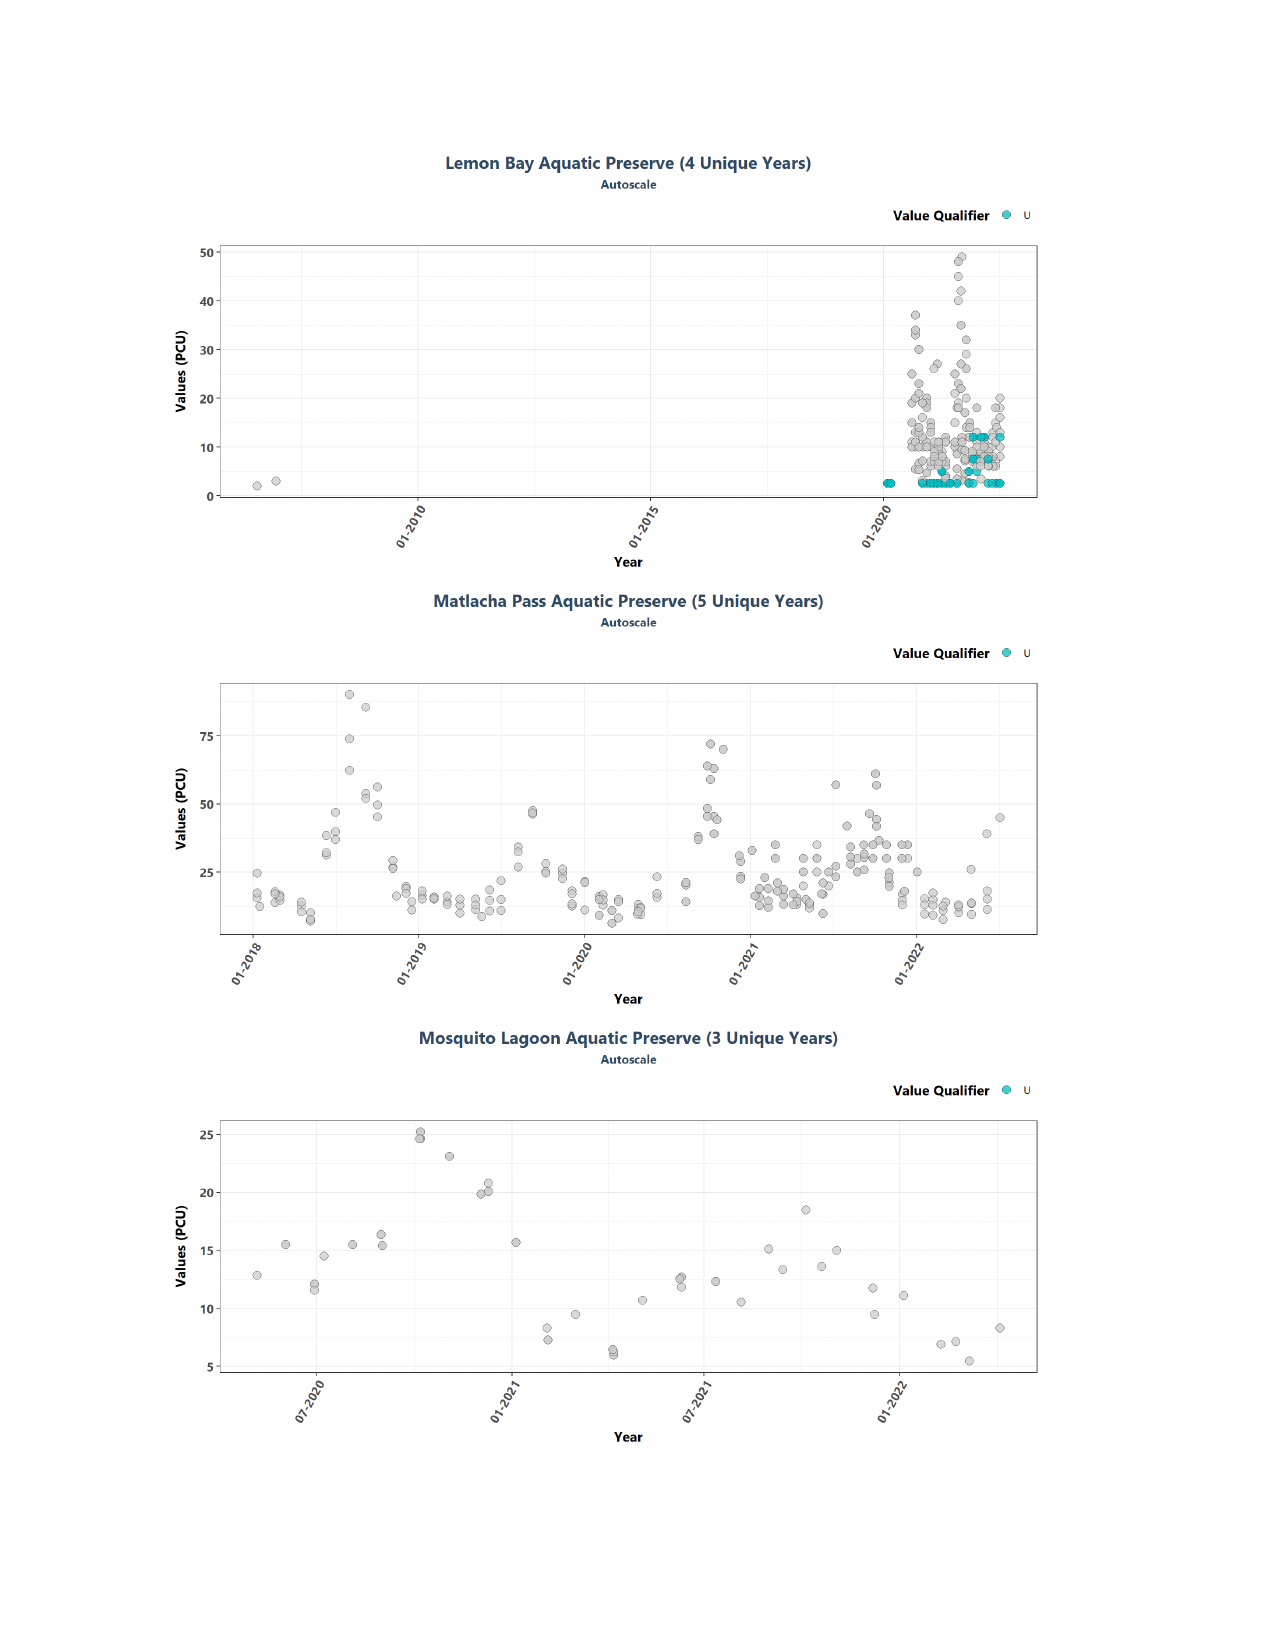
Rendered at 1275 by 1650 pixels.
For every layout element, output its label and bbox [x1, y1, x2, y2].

picture [168, 150, 1044, 1463]
